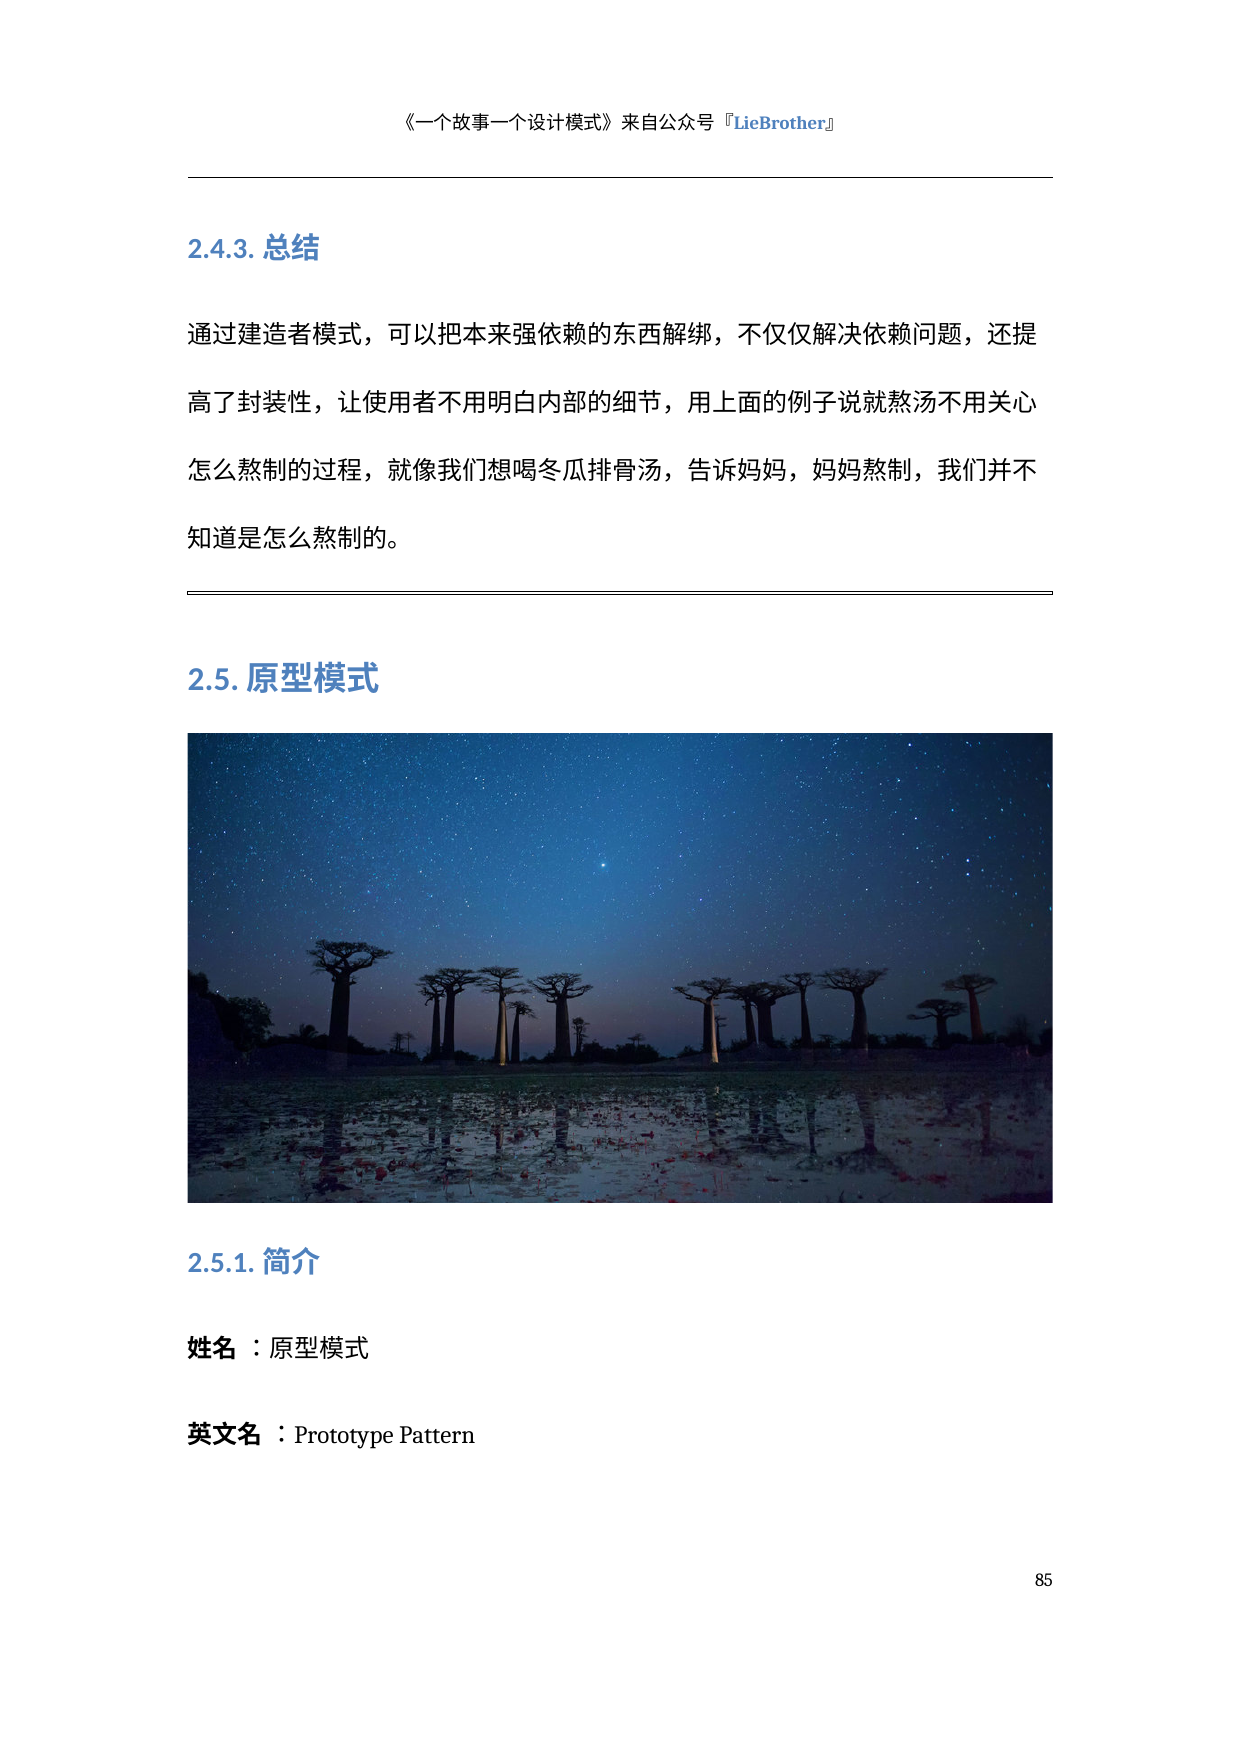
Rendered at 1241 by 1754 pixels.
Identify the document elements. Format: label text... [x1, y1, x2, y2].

subtitle 2.5. 原型模式 [187, 644, 1053, 712]
text 姓名 ：原型模式 [187, 1313, 1053, 1381]
subtitle 2.4.3. 总结 [187, 212, 1053, 280]
text 英文名 ：Prototype Pattern [187, 1400, 1053, 1468]
subtitle 2.5.1. 简介 [187, 1227, 1053, 1295]
picture [187, 733, 1053, 1203]
text 通过建造者模式，可以把本来强依赖的东西解绑，不仅仅解决依赖问题，还提高了封装性，让使用者不用明白内部的细节，用上面的例子说就熬汤不用关心怎么熬制的过程，就像我们想喝冬瓜排骨汤，告诉妈妈，妈妈熬制，我们并不知道是怎么熬制的。 [187, 299, 1053, 570]
